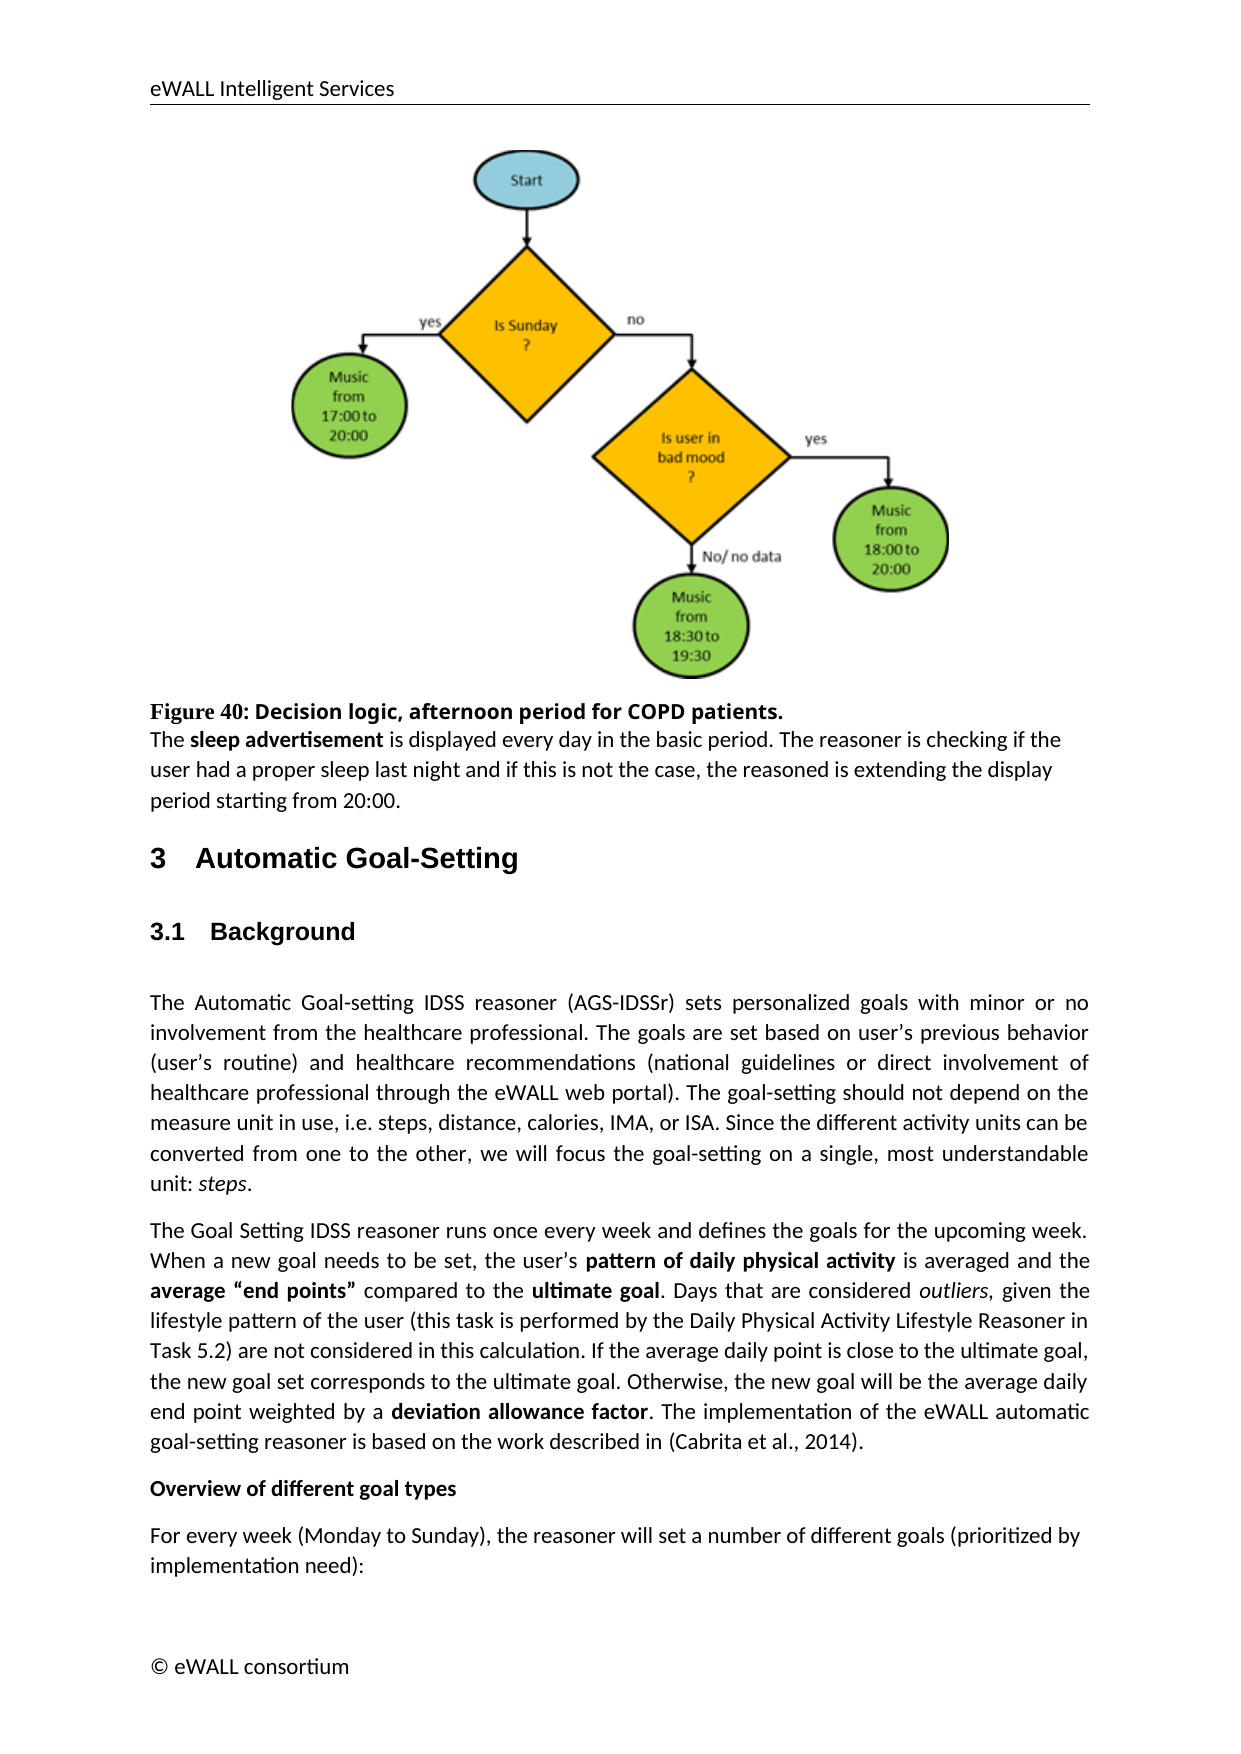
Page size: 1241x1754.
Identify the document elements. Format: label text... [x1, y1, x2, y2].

text The Automatic Goal-setting IDSS reasoner (AGS-IDSSr) sets personalized goals with minor or no involvement from the healthcare professional. The goals are set based on user’s previous behavior (user’s routine) and healthcare recommendations (national guidelines or direct involvement of healthcare professional through the eWALL web portal). The goal-setting should not depend on the measure unit in use, i.e. steps, distance, calories, IMA, or ISA. Since the different activity units can be converted from one to the other, we will focus the goal-setting on a single, most understandable unit: steps. [150, 988, 1090, 1197]
text Overview of different goal types [150, 1474, 1090, 1502]
subtitle Automatic Goal-Setting [150, 841, 1090, 874]
picture [291, 150, 949, 679]
subtitle Background [150, 917, 1090, 946]
text For every week (Monday to Sunday), the reasoner will set a number of different goals (prioritized by implementation need): [150, 1521, 1090, 1579]
text The Goal Setting IDSS reasoner runs once every week and defines the goals for the upcoming week. When a new goal needs to be set, the user’s pattern of daily physical activity is averaged and the average “end points” compared to the ultimate goal. Days that are considered outliers, given the lifestyle pattern of the user (this task is performed by the Daily Physical Activity Lifestyle Reasoner in Task 5.2) are not considered in this calculation. If the average daily point is close to the ultimate goal, the new goal set corresponds to the ultimate goal. Otherwise, the new goal will be the average daily end point weighted by a deviation allowance factor. The implementation of the eWALL automatic goal-setting reasoner is based on the work described in (Cabrita et al., 2014). [150, 1216, 1090, 1455]
text The sleep advertisement is displayed every day in the basic period. The reasoner is checking if the user had a proper sleep last night and if this is not the case, the reasoned is extending the display period starting from 20:00. [150, 725, 1090, 814]
